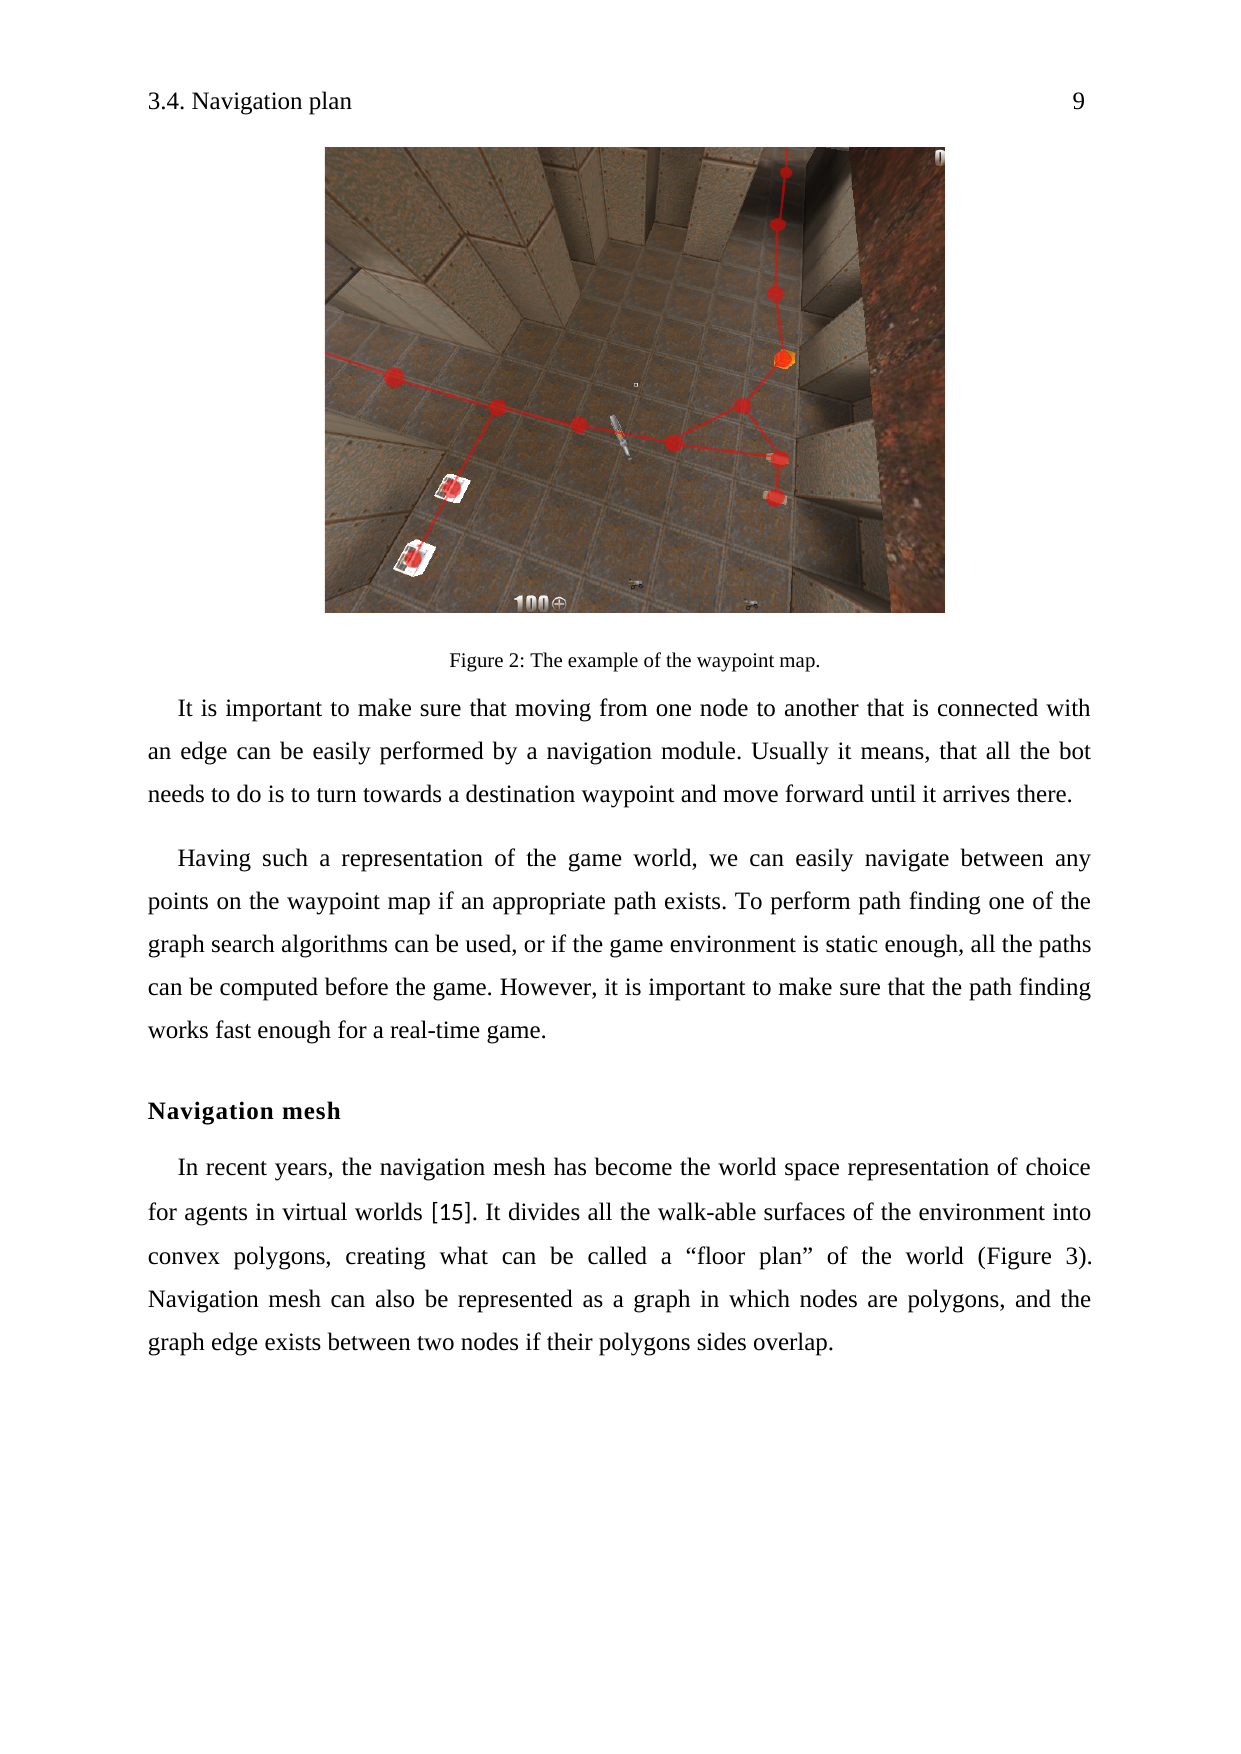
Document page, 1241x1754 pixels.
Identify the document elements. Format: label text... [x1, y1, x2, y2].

picture [324, 147, 945, 613]
text In recent years, the navigation mesh has become the world space representation of choice for agents in virtual worlds [15]. It divides all the walk-able surfaces of the environment into convex polygons, creating what can be called a “floor plan” of the world (Figure 3). Navigation mesh can also be represented as a graph in which nodes are polygons, and the graph edge exists between two nodes if their polygons sides overlap. [148, 1152, 1093, 1356]
text Figure 2: The example of the waypoint map. [148, 648, 1093, 672]
text Having such a representation of the game world, we can easily navigate between any points on the waypoint map if an appropriate path exists. To perform path finding one of the graph search algorithms can be used, or if the game environment is static enough, all the paths can be computed before the game. However, it is important to make sure that the path finding works fast enough for a real-time game. [148, 843, 1093, 1044]
text It is important to make sure that moving from one node to another that is connected with an edge can be easily performed by a navigation module. Usually it means, that all the bot needs to do is to turn towards a destination waypoint and move forward until it arrives there. [148, 693, 1093, 808]
text Navigation mesh [148, 1096, 1093, 1125]
